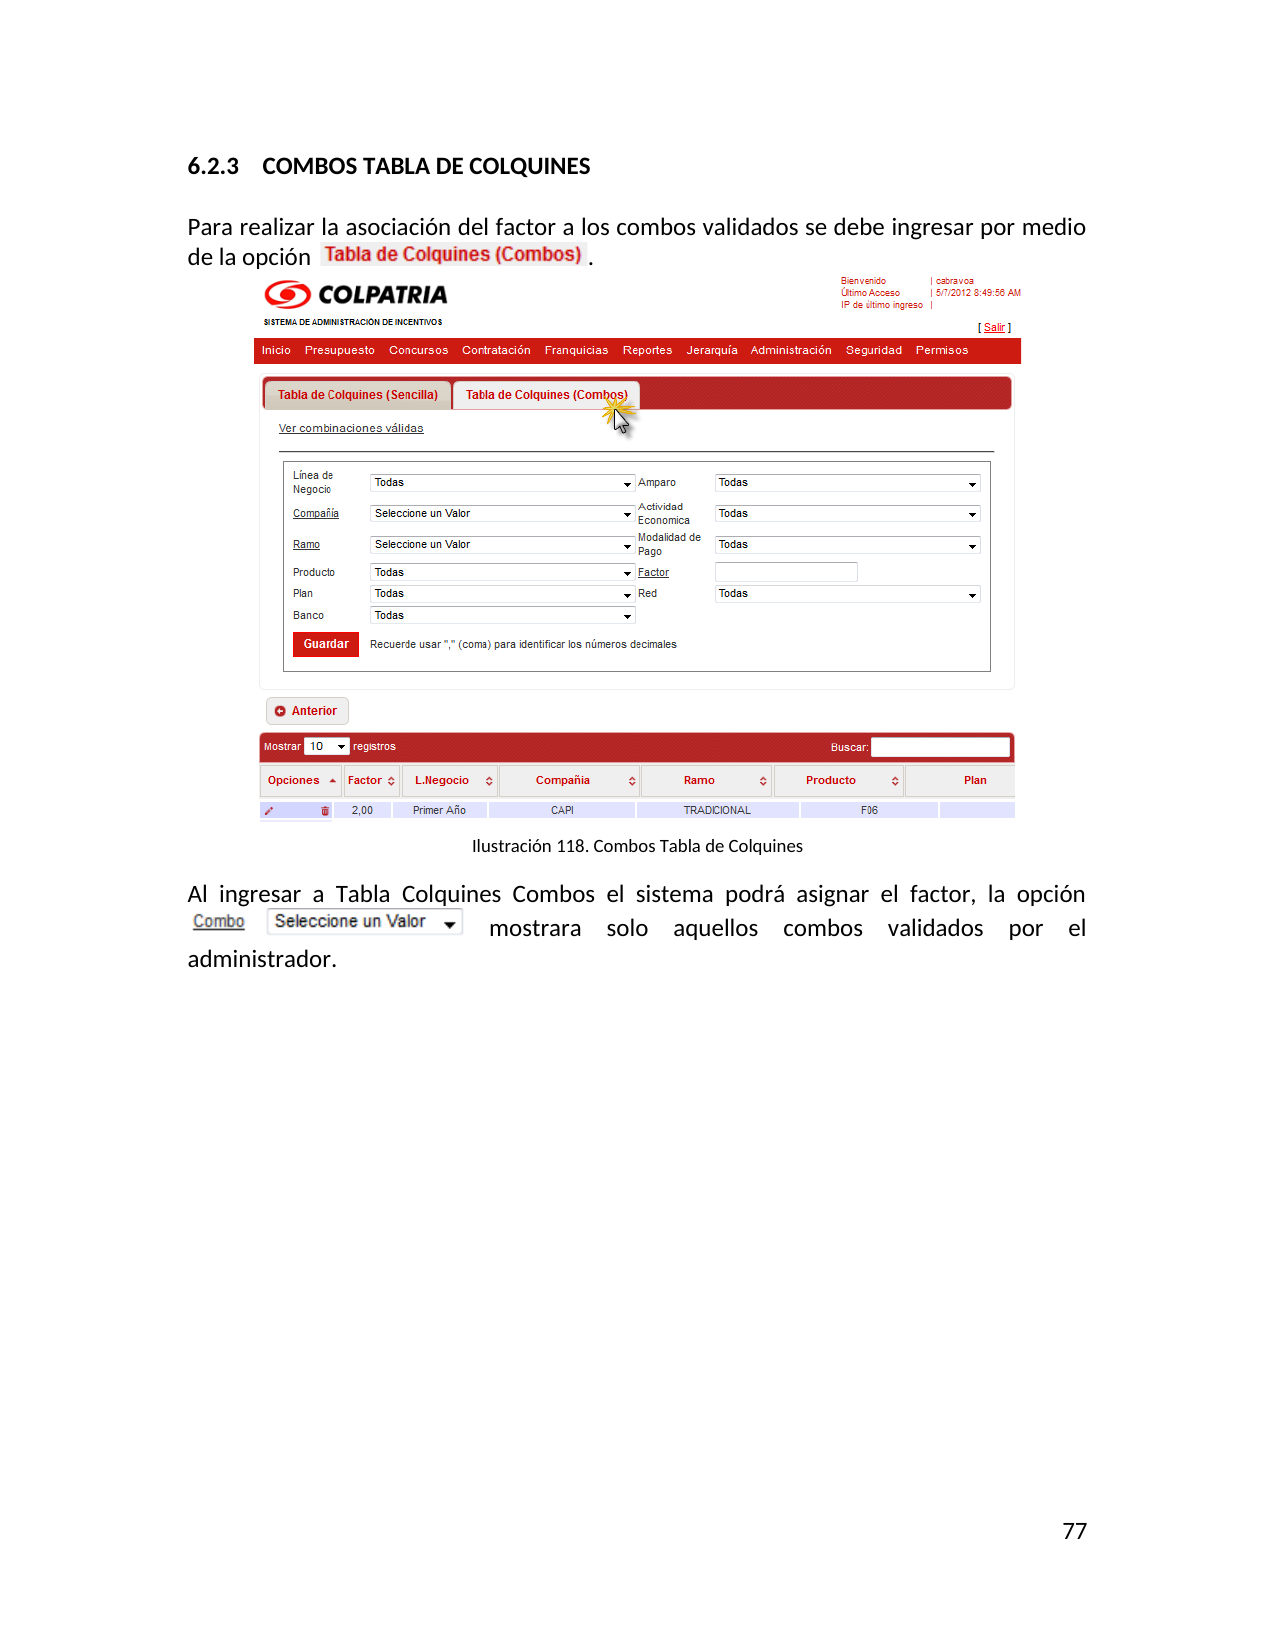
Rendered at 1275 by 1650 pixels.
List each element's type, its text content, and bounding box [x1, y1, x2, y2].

text Al ingresar a Tabla Colquines Combos el sistema podrá asignar el factor, la opción mostrara solo aquellos combos validados por el administrador. [187, 878, 1087, 973]
picture [253, 272, 1022, 822]
picture [187, 908, 464, 937]
text Para realizar la asociación del factor a los combos validados se debe ingresar por medio de la opción. [187, 211, 1087, 272]
picture [311, 242, 588, 266]
subtitle COMBOS TABLA DE COLQUINES [187, 150, 1087, 181]
text Ilustración 118. Combos Tabla de Colquines [187, 834, 1087, 857]
